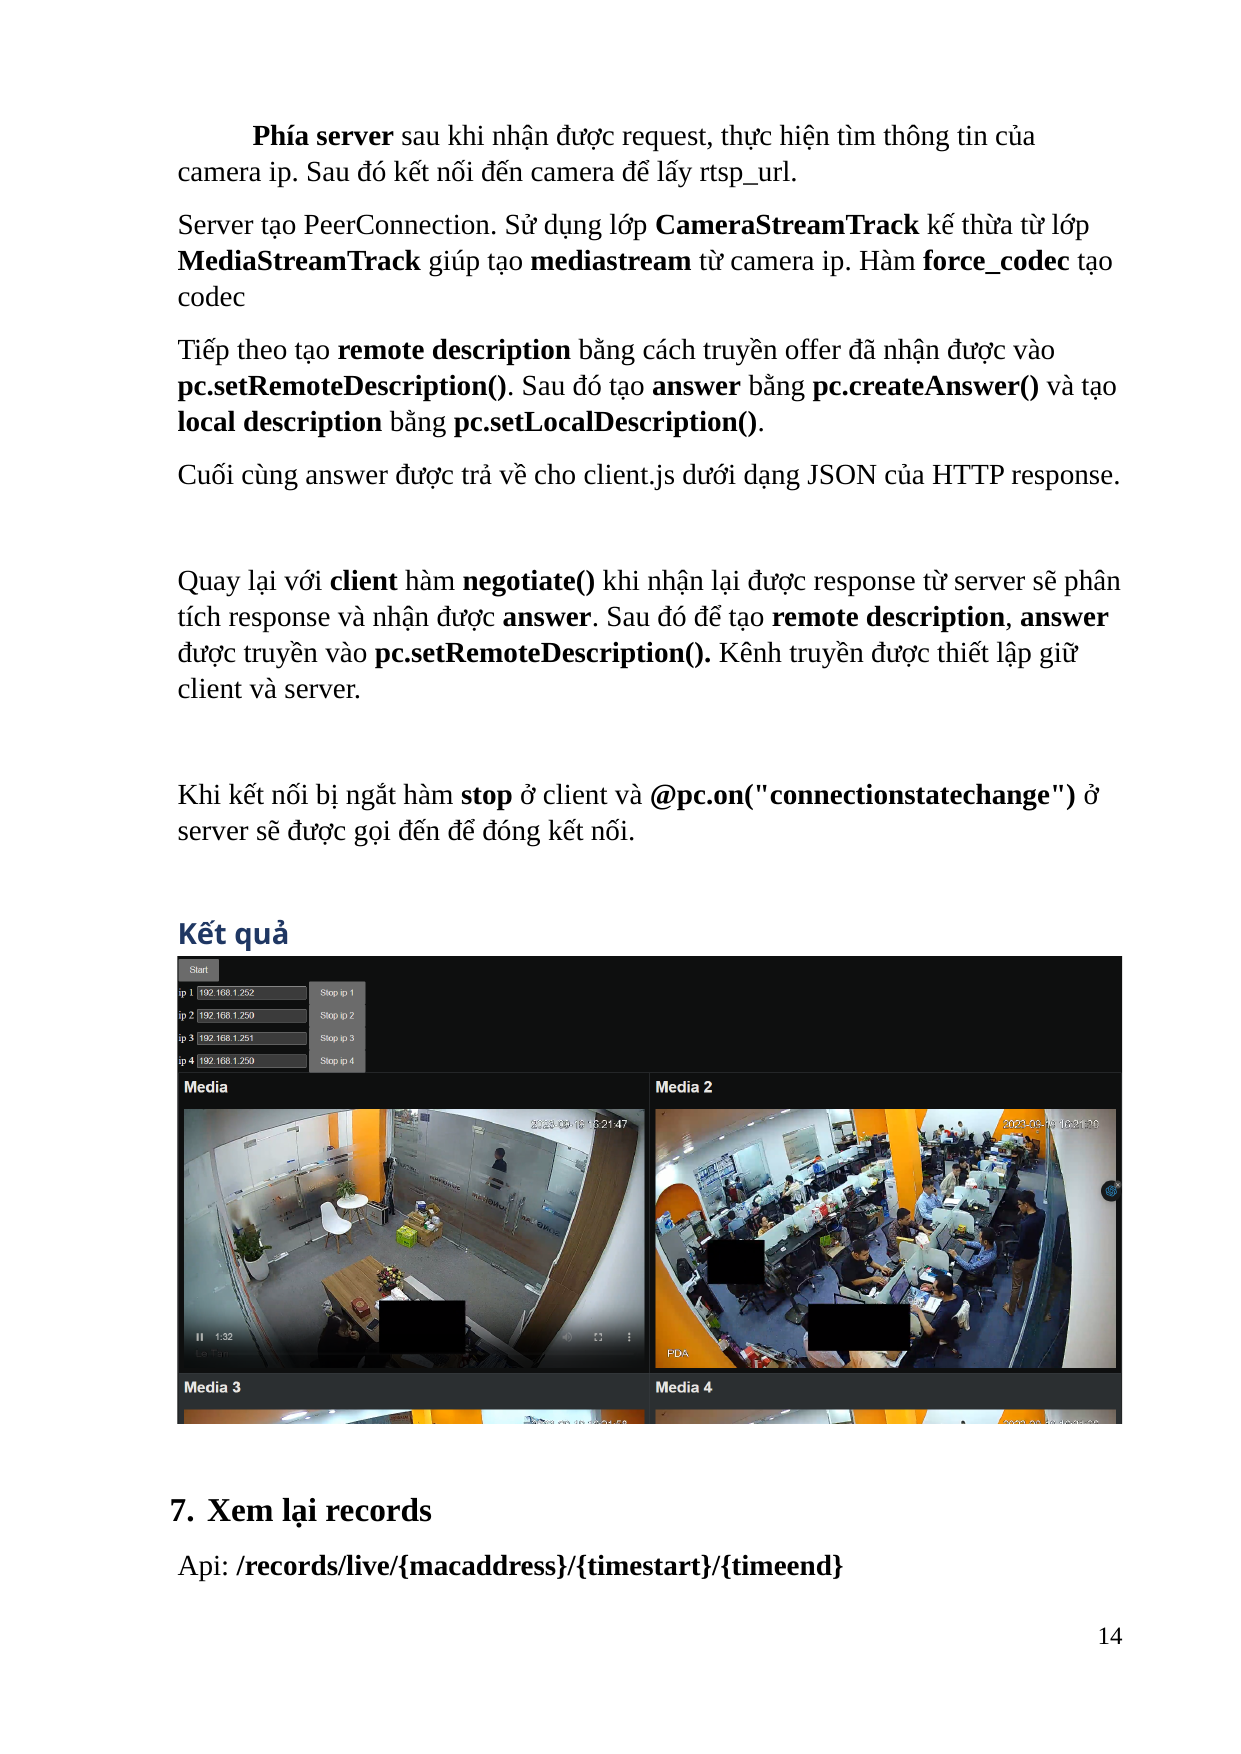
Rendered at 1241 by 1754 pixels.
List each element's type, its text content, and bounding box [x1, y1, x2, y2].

text Phía server sau khi nhận được request, thực hiện tìm thông tin của camera ip. Sau đó kết nối đến camera để lấy rtsp_url. [177, 118, 1122, 188]
text Tiếp theo tạo remote description bằng cách truyền offer đã nhận được vào pc.setRemoteDescription(). Sau đó tạo answer bằng pc.createAnswer() và tạo local description bằng pc.setLocalDescription(). [177, 332, 1122, 438]
text Server tạo PeerConnection. Sử dụng lớp CameraStreamTrack kế thừa từ lớp MediaStreamTrack giúp tạo mediastream từ camera ip. Hàm force_codec tạo codec [177, 207, 1122, 313]
subtitle Kết quả [177, 914, 1122, 953]
text Cuối cùng answer được trả về cho client.js dưới dạng JSON của HTTP response. [177, 457, 1122, 491]
list Xem lại records [169, 1490, 1122, 1529]
picture [177, 956, 1123, 1424]
text Api: /records/live/{macaddress}/{timestart}/{timeend} [177, 1548, 1122, 1582]
text Khi kết nối bị ngắt hàm stop ở client và @pc.on("connectionstatechange") ở server sẽ được gọi đến để đóng kết nối. [177, 777, 1122, 847]
text Quay lại với client hàm negotiate() khi nhận lại được response từ server sẽ phân tích response và nhận được answer. Sau đó để tạo remote description, answer được truyền vào pc.setRemoteDescription(). Kênh truyền được thiết lập giữ client và server. [177, 563, 1122, 705]
